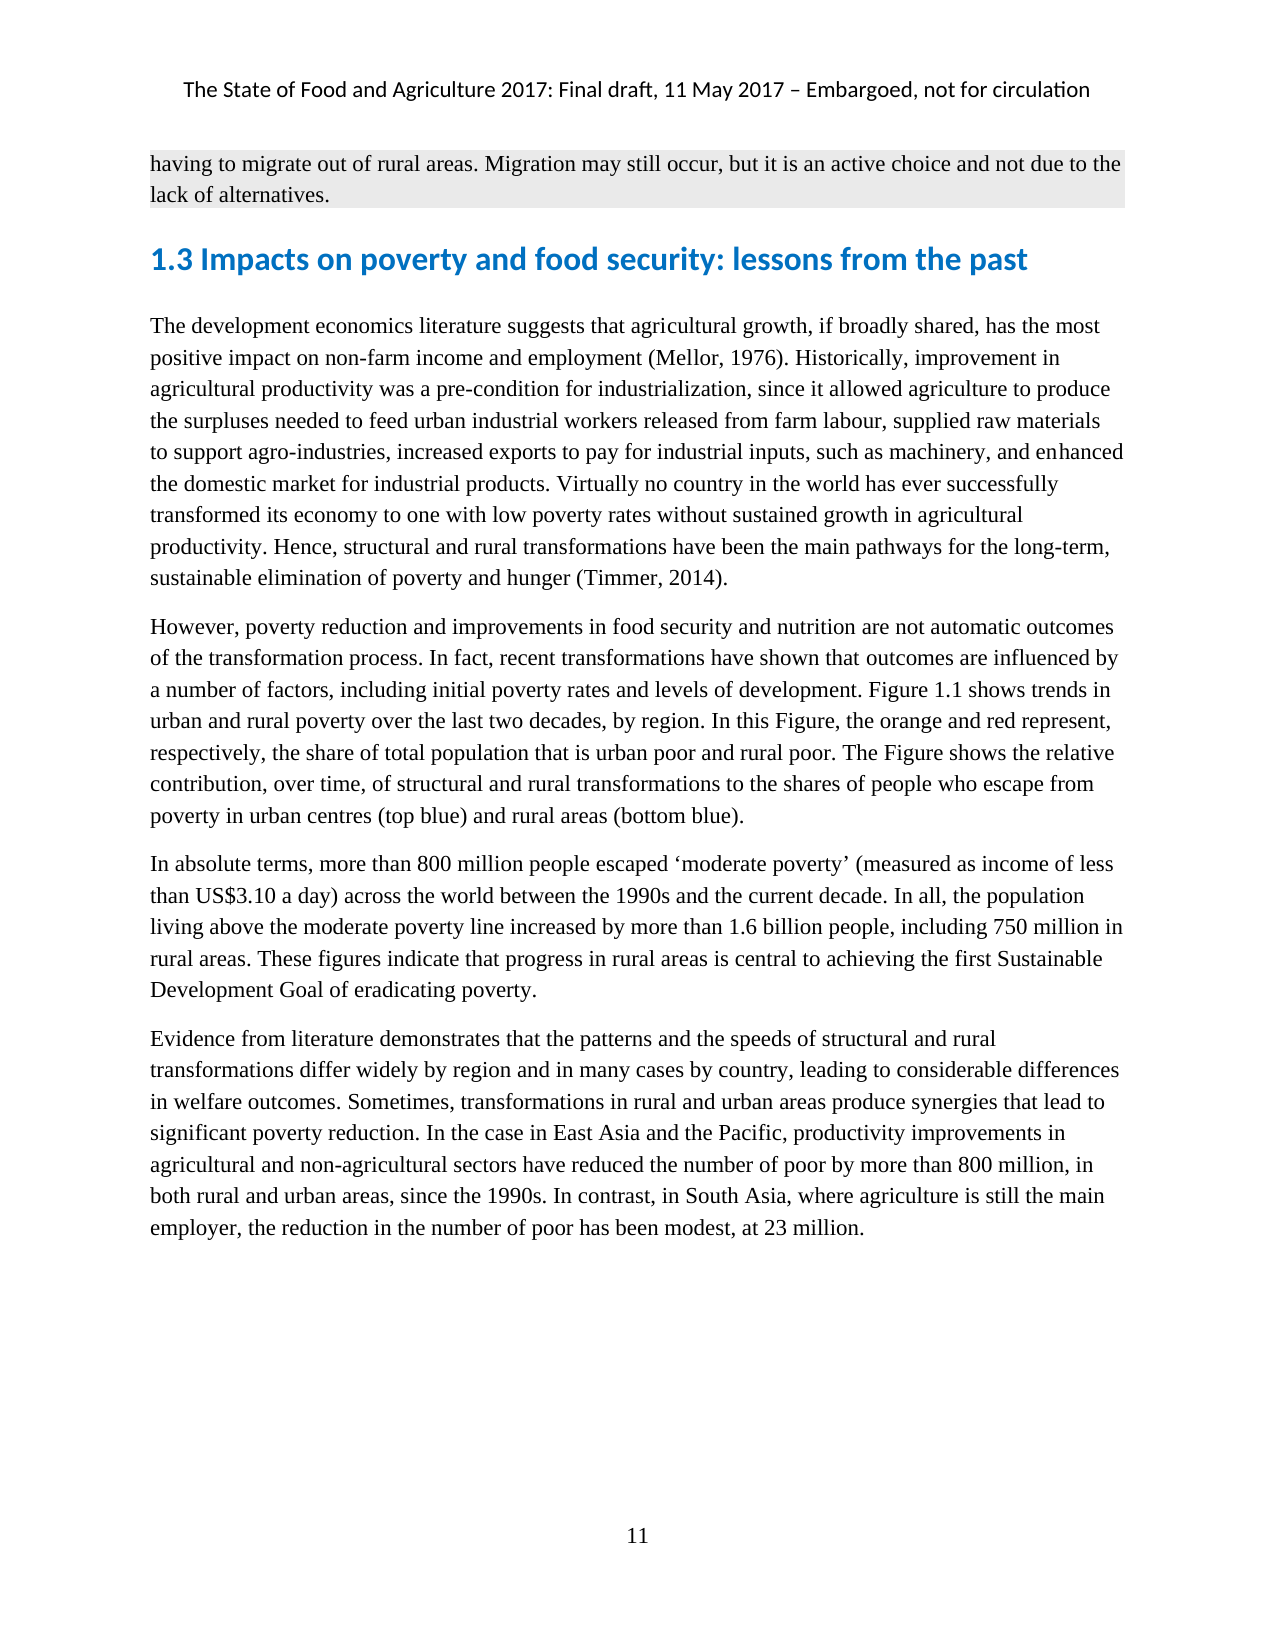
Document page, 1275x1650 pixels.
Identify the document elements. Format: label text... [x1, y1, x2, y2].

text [150, 150, 1125, 208]
text In absolute terms, more than 800 million people escaped ‘moderate poverty’ (measured as income of less than US$3.10 a day) across the world between the 1990s and the current decade. In all, the population living above the moderate poverty line increased by more than 1.6 billion people, including 750 million in rural areas. These figures indicate that progress in rural areas is central to achieving the first Sustainable Development Goal of eradicating poverty. [150, 850, 1125, 1003]
text However, poverty reduction and improvements in food security and nutrition are not automatic outcomes of the transformation process. In fact, recent transformations have shown that outcomes are influenced by a number of factors, including initial poverty rates and levels of development. Figure 1.1 shows trends in urban and rural poverty over the last two decades, by region. In this Figure, the orange and red represent, respectively, the share of total population that is urban poor and rural poor. The Figure shows the relative contribution, over time, of structural and rural transformations to the shares of people who escape from poverty in urban centres (top blue) and rural areas (bottom blue). [150, 613, 1125, 828]
text The development economics literature suggests that agricultural growth, if broadly shared, has the most positive impact on non-farm income and employment (Mellor, 1976). Historically, improvement in agricultural productivity was a pre-condition for industrialization, since it allowed agriculture to produce the surpluses needed to feed urban industrial workers released from farm labour, supplied raw materials to support agro-industries, increased exports to pay for industrial inputs, such as machinery, and enhanced the domestic market for industrial products. Virtually no country in the world has ever successfully transformed its economy to one with low poverty rates without sustained growth in agricultural productivity. Hence, structural and rural transformations have been the main pathways for the long-term, sustainable elimination of poverty and hunger (Timmer, 2014). [150, 312, 1125, 591]
subtitle 1.3 Impacts on poverty and food security: lessons from the past [150, 238, 1125, 279]
text Evidence from literature demonstrates that the patterns and the speeds of structural and rural transformations differ widely by region and in many cases by country, leading to considerable differences in welfare outcomes. Sometimes, transformations in rural and urban areas produce synergies that lead to significant poverty reduction. In the case in East Asia and the Pacific, productivity improvements in agricultural and non-agricultural sectors have reduced the number of poor by more than 800 million, in both rural and urban areas, since the 1990s. In contrast, in South Asia, where agriculture is still the main employer, the reduction in the number of poor has been modest, at 23 million. [150, 1025, 1125, 1241]
